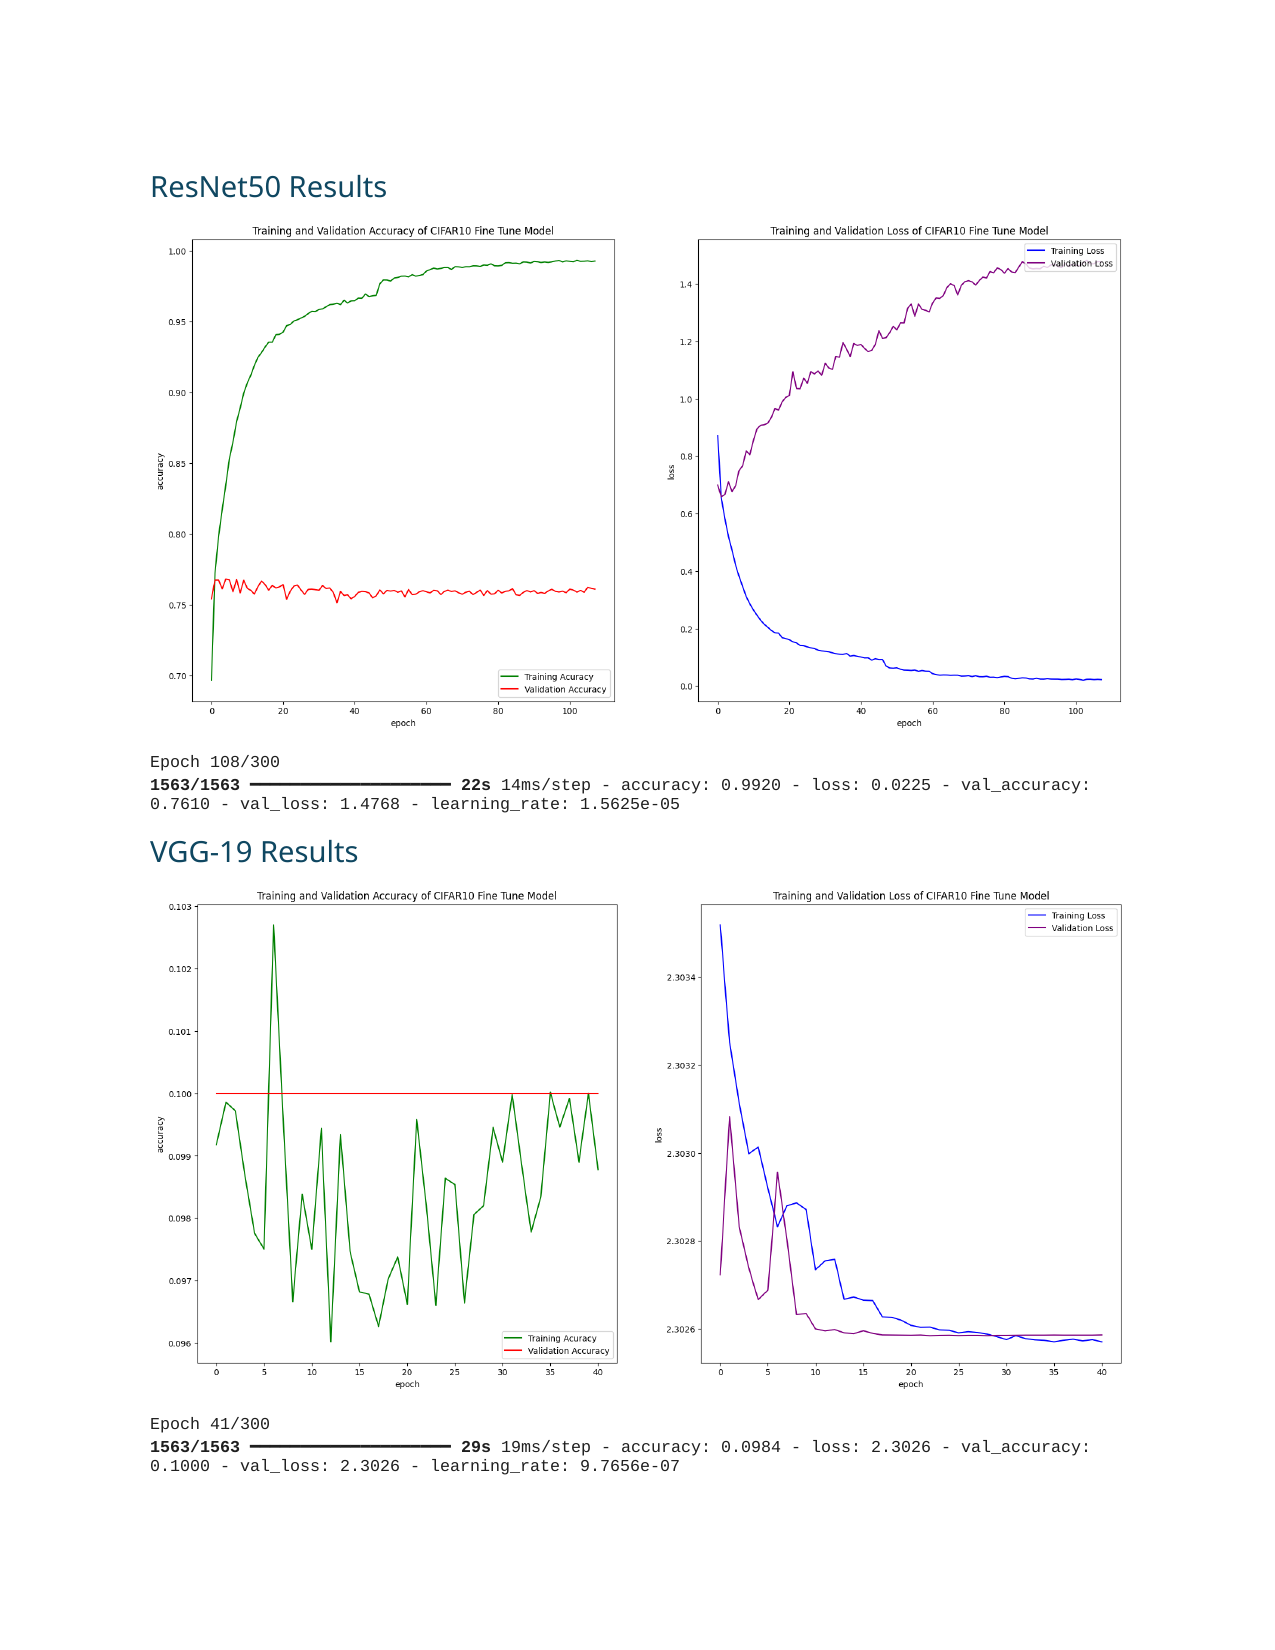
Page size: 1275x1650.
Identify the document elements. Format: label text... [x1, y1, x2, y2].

subtitle VGG-19 Results [150, 831, 1125, 871]
picture [150, 220, 1125, 733]
text Epoch 108/300 [150, 754, 1125, 773]
text 1563/1563 ━━━━━━━━━━━━━━━━━━━━ 22s 14ms/step - accuracy: 0.9920 - loss: 0.0225 - val_accuracy: 0.7610 - val_loss: 1.4768 - learning_rate: 1.5625e-05 [150, 773, 1125, 814]
subtitle ResNet50 Results [150, 167, 1125, 206]
text 1563/1563 ━━━━━━━━━━━━━━━━━━━━ 29s 19ms/step - accuracy: 0.0984 - loss: 2.3026 - val_accuracy: 0.1000 - val_loss: 2.3026 - learning_rate: 9.7656e-07 [150, 1435, 1125, 1476]
picture [150, 885, 1125, 1394]
text Epoch 41/300 [150, 1416, 1125, 1435]
